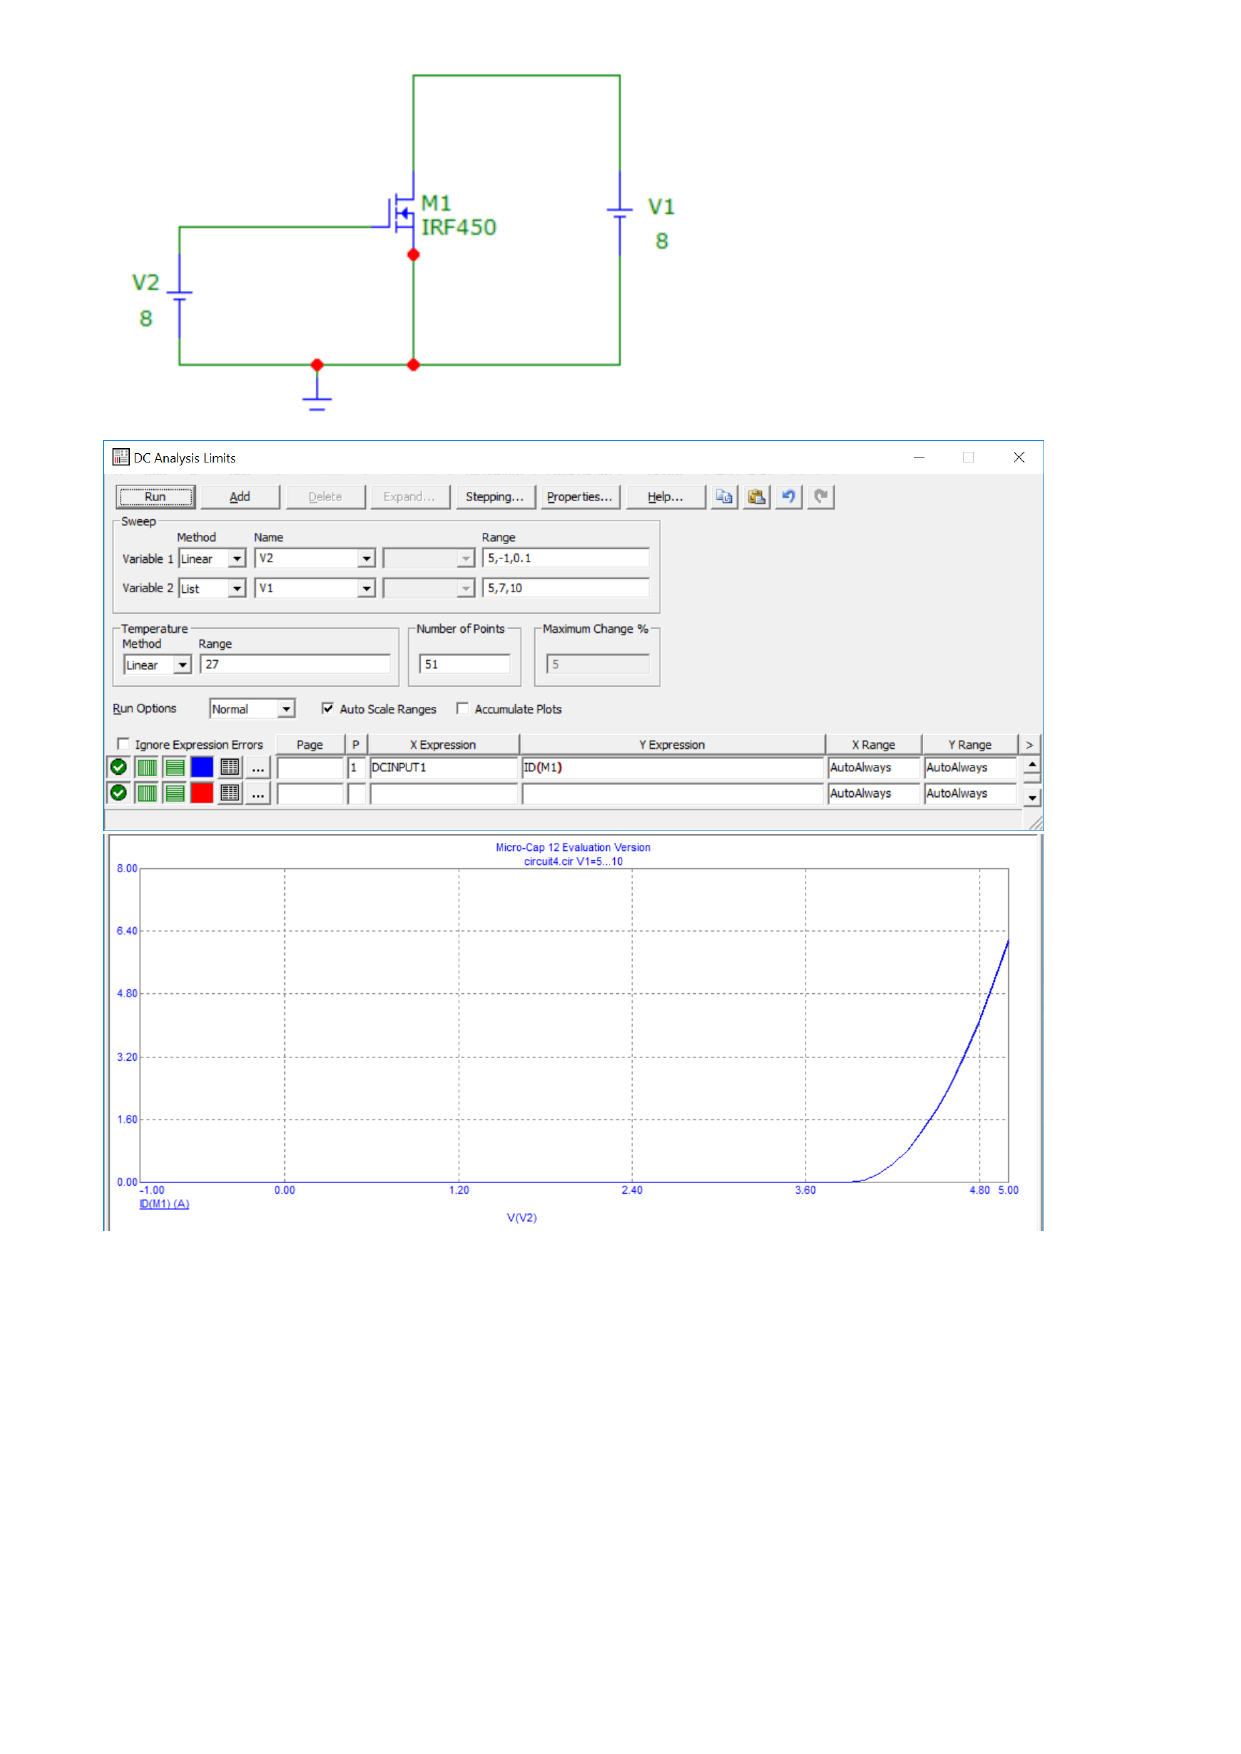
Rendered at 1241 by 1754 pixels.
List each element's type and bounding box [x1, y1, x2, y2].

picture [103, 440, 1044, 831]
picture [103, 58, 722, 437]
picture [103, 834, 1044, 1231]
